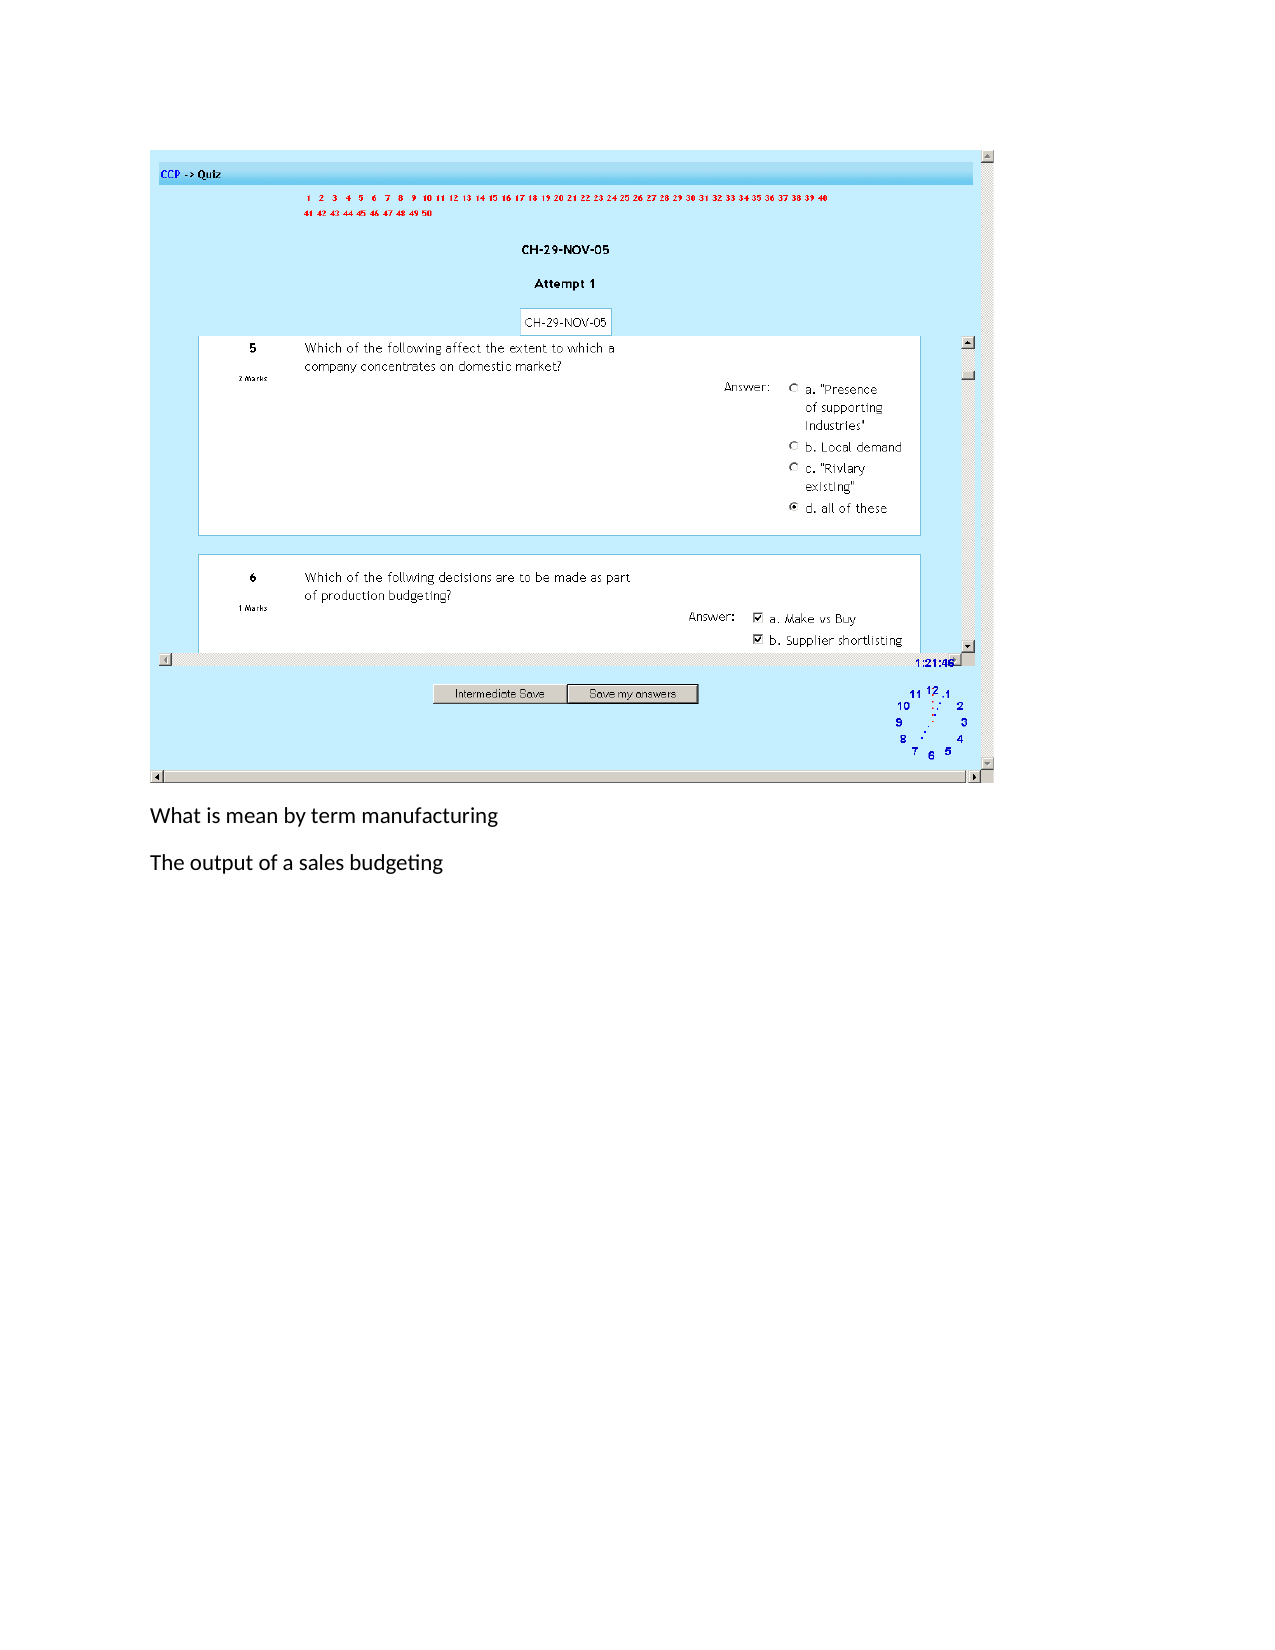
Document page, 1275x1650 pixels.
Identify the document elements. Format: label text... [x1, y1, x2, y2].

text The output of a sales budgeting [150, 848, 1125, 876]
text What is mean by term manufacturing [150, 801, 1125, 829]
picture [150, 150, 994, 783]
